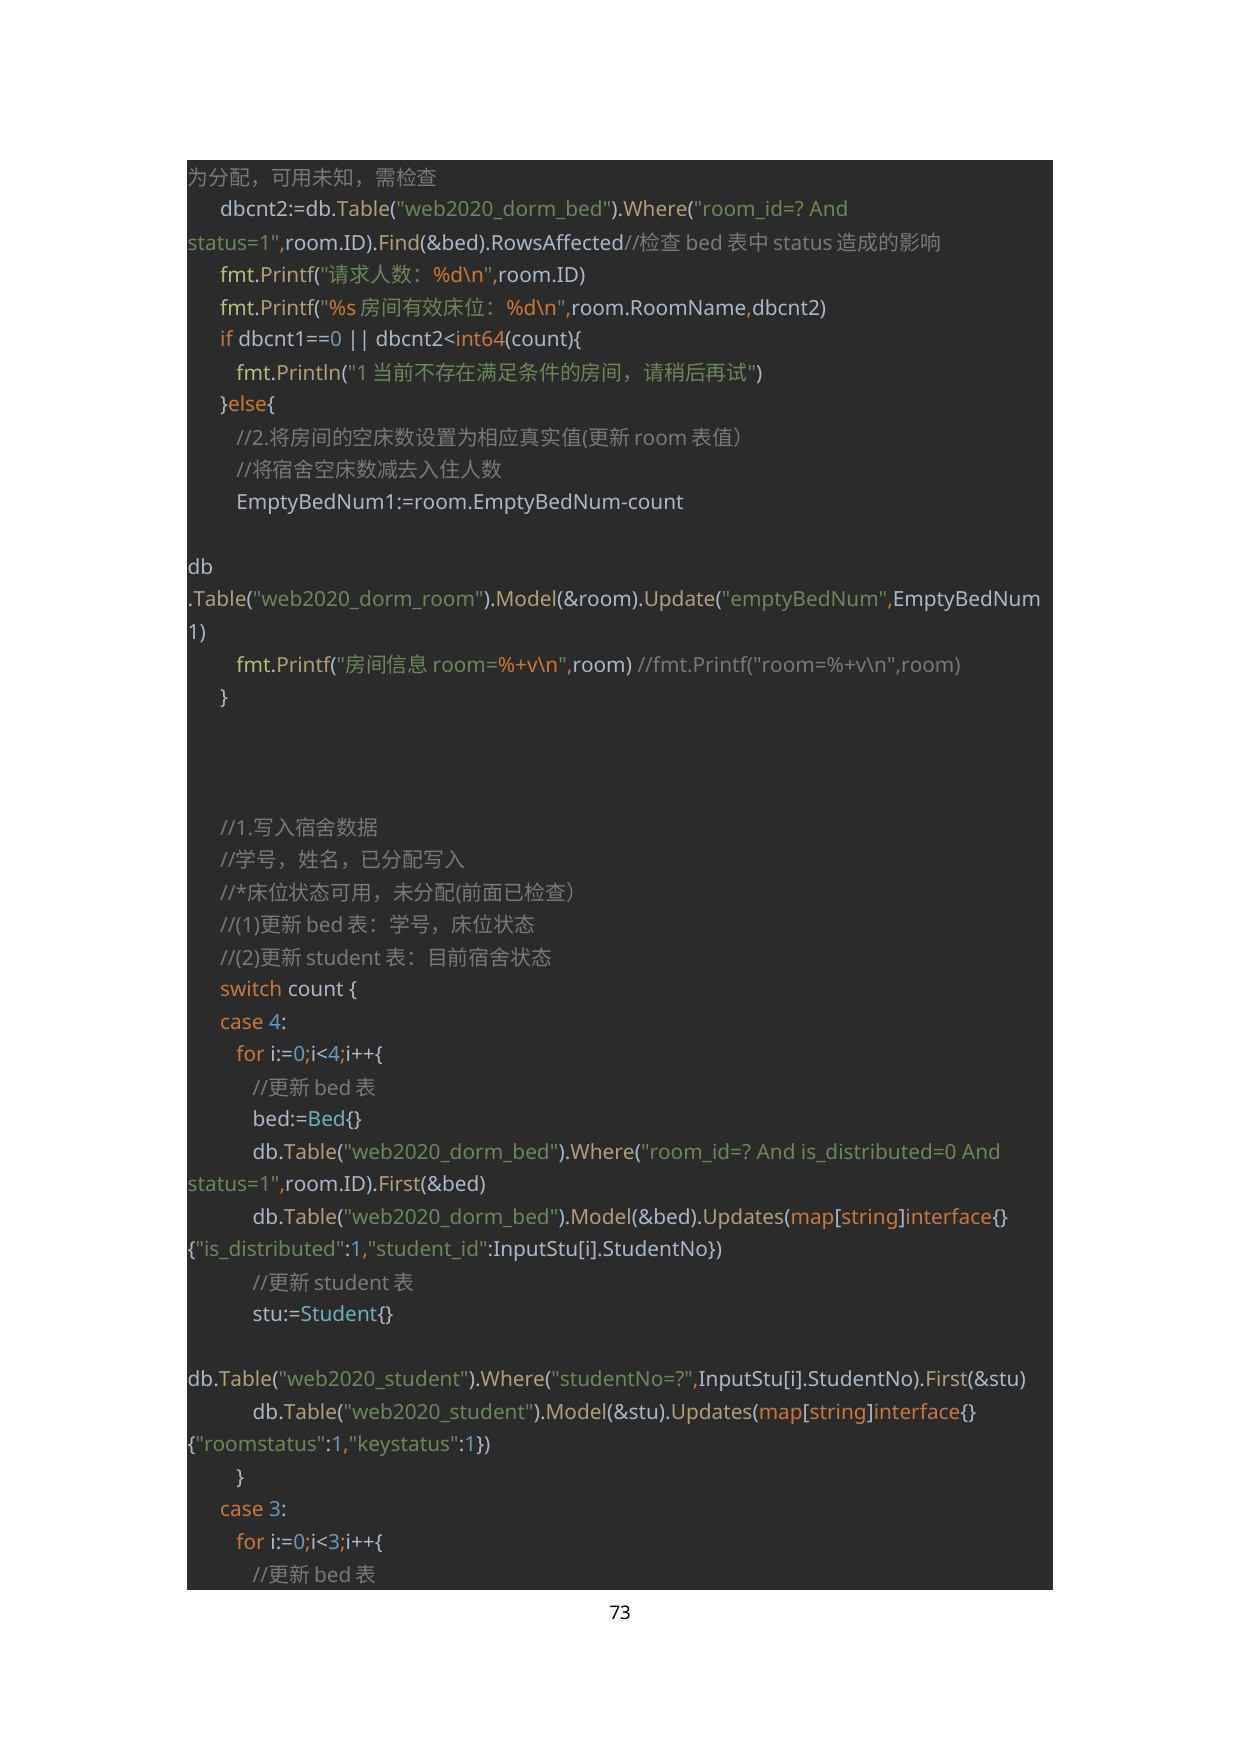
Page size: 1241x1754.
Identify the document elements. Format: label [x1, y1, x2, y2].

text [187, 160, 1053, 1590]
